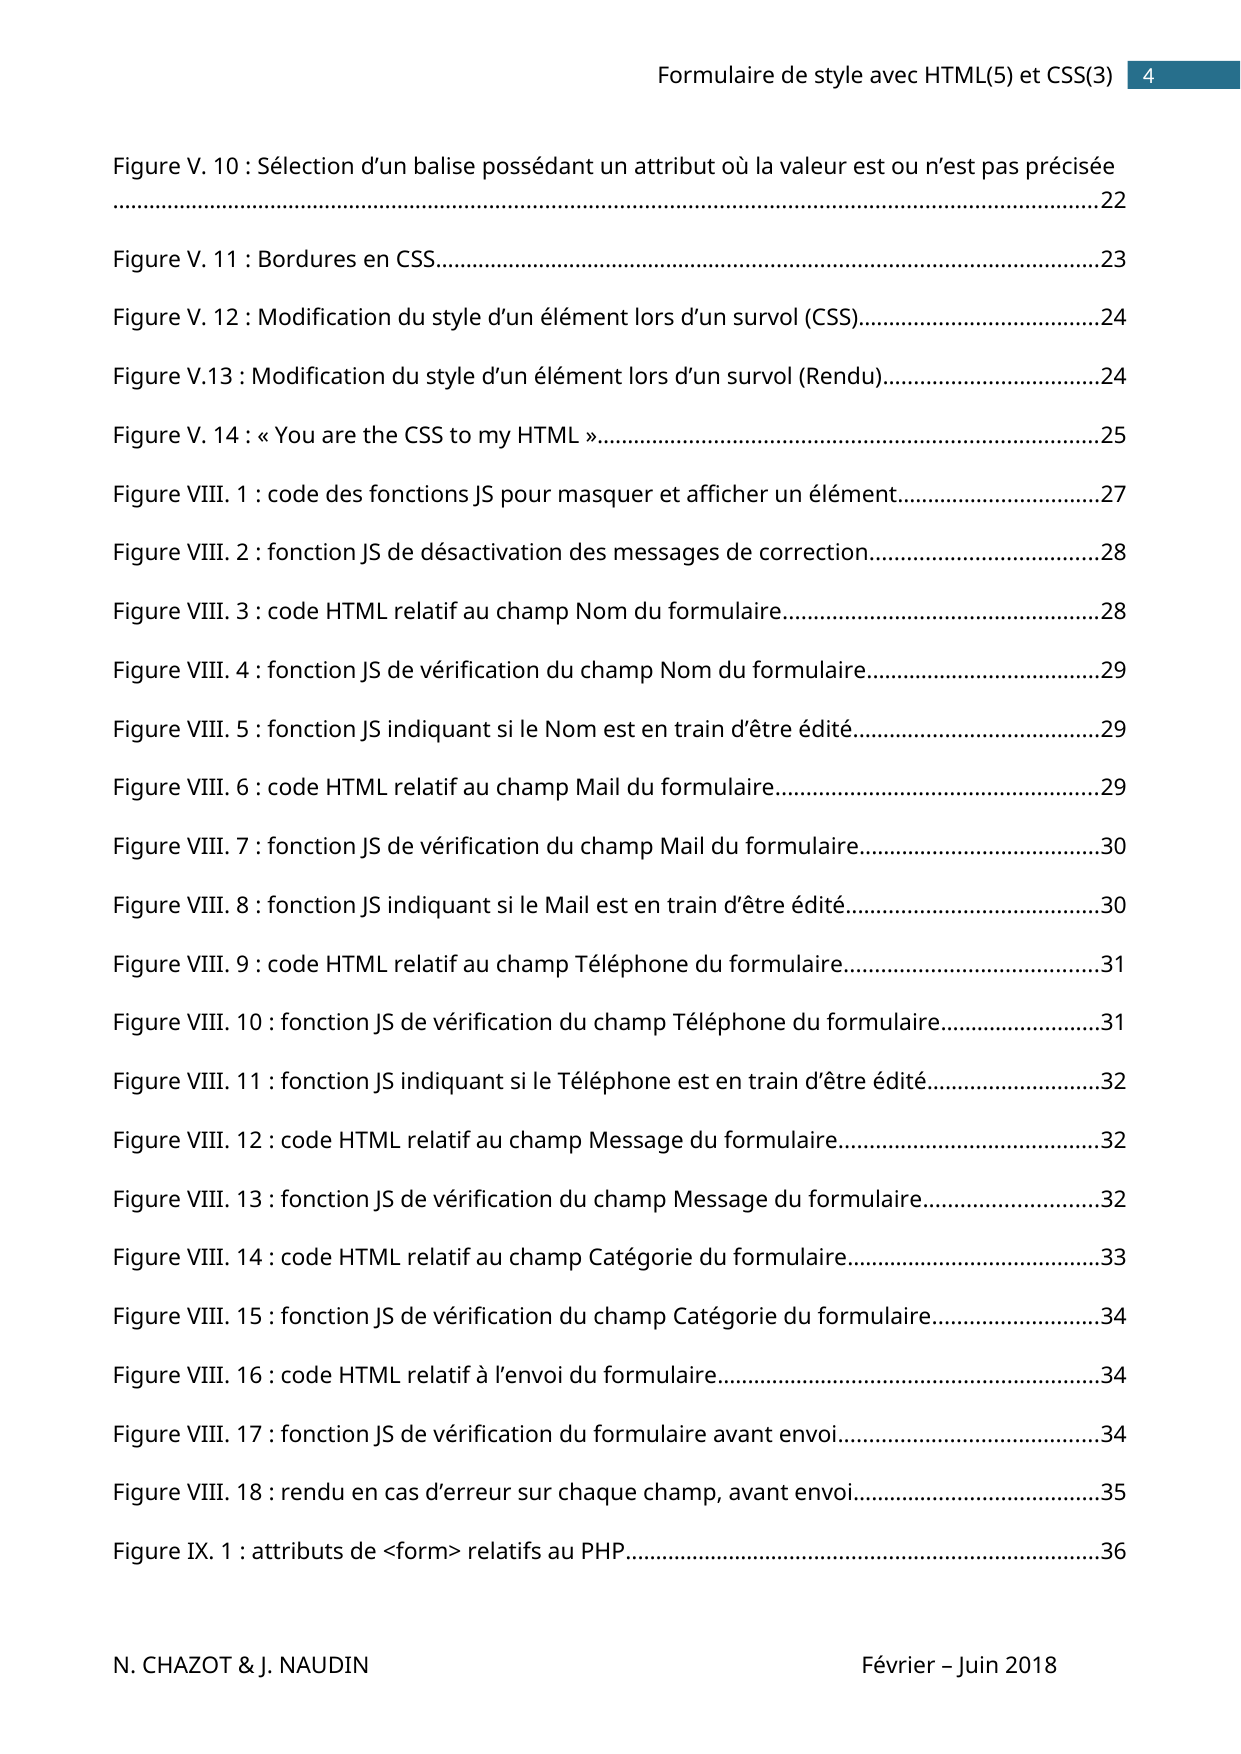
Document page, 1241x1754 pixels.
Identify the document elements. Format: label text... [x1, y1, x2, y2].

text Figure VIII. 12 : code HTML relatif au champ Message du formulaire 32 [112, 1124, 1128, 1155]
text Figure VIII. 17 : fonction JS de vérification du formulaire avant envoi 34 [112, 1417, 1128, 1449]
text Figure VIII. 11 : fonction JS indiquant si le Téléphone est en train d’être édité 32 [112, 1065, 1128, 1096]
text Figure VIII. 8 : fonction JS indiquant si le Mail est en train d’être édité 30 [112, 889, 1128, 920]
text Figure V.13 : Modification du style d’un élément lors d’un survol (Rendu) 24 [112, 360, 1128, 391]
text Figure VIII. 16 : code HTML relatif à l’envoi du formulaire 34 [112, 1359, 1128, 1390]
text Figure VIII. 9 : code HTML relatif au champ Téléphone du formulaire 31 [112, 947, 1128, 979]
text Figure V. 10 : Sélection d’un balise possédant un attribut où la valeur est ou n’est pas précisée 22 [112, 150, 1128, 215]
text Figure VIII. 2 : fonction JS de désactivation des messages de correction 28 [112, 536, 1128, 567]
text Figure V. 12 : Modification du style d’un élément lors d’un survol (CSS) 24 [112, 301, 1128, 332]
text Figure VIII. 18 : rendu en cas d’erreur sur chaque champ, avant envoi 35 [112, 1476, 1128, 1507]
text Figure VIII. 1 : code des fonctions JS pour masquer et afficher un élément 27 [112, 477, 1128, 509]
text Figure VIII. 5 : fonction JS indiquant si le Nom est en train d’être édité 29 [112, 712, 1128, 744]
text Figure VIII. 4 : fonction JS de vérification du champ Nom du formulaire 29 [112, 654, 1128, 685]
text Figure VIII. 15 : fonction JS de vérification du champ Catégorie du formulaire 34 [112, 1300, 1128, 1331]
text Figure V. 11 : Bordures en CSS 23 [112, 242, 1128, 274]
text Figure VIII. 7 : fonction JS de vérification du champ Mail du formulaire 30 [112, 830, 1128, 861]
text Figure VIII. 14 : code HTML relatif au champ Catégorie du formulaire 33 [112, 1241, 1128, 1272]
text Figure V. 14 : « You are the CSS to my HTML » 25 [112, 419, 1128, 450]
text Figure IX. 1 : attributs de <form> relatifs au PHP 36 [112, 1535, 1128, 1566]
text Figure VIII. 10 : fonction JS de vérification du champ Téléphone du formulaire 31 [112, 1006, 1128, 1037]
text Figure VIII. 3 : code HTML relatif au champ Nom du formulaire 28 [112, 595, 1128, 626]
text Figure VIII. 6 : code HTML relatif au champ Mail du formulaire 29 [112, 771, 1128, 802]
text Figure VIII. 13 : fonction JS de vérification du champ Message du formulaire 32 [112, 1182, 1128, 1214]
